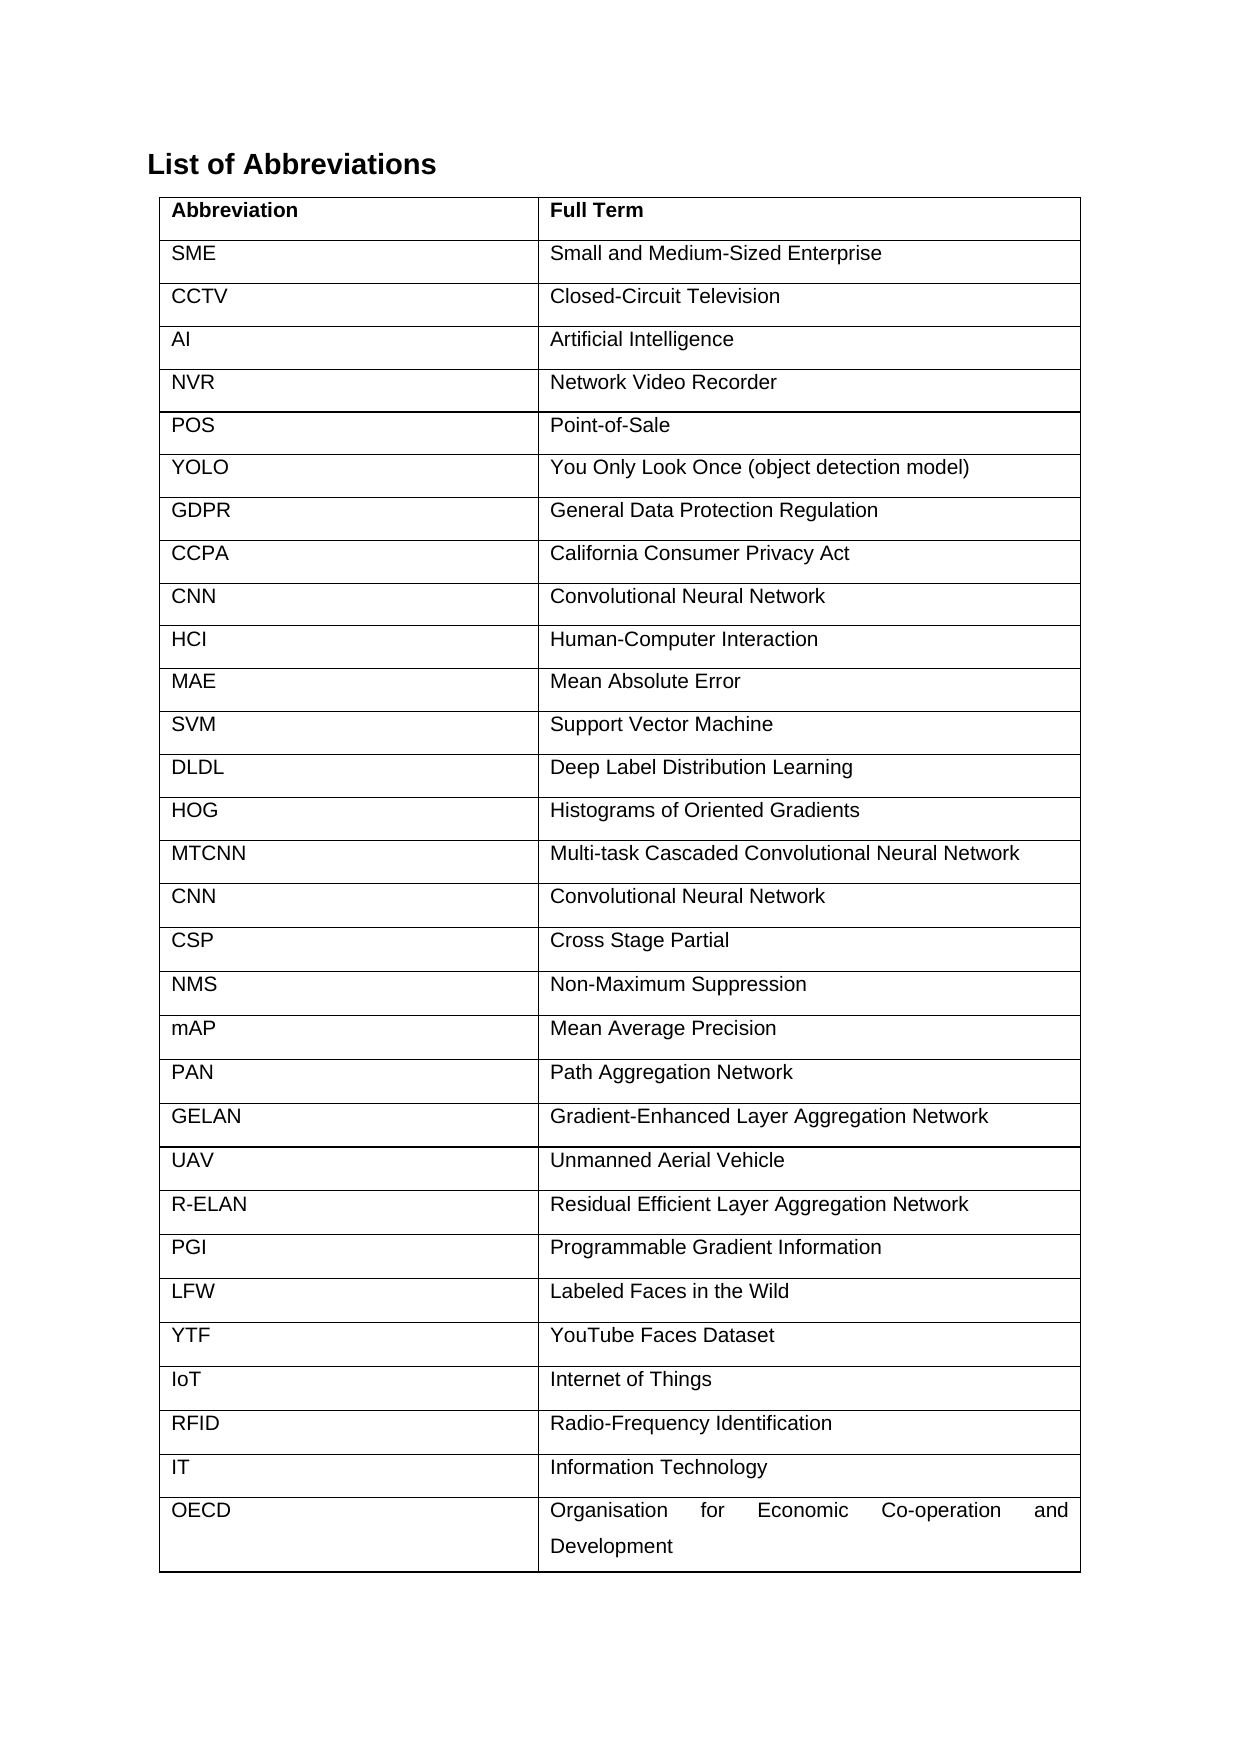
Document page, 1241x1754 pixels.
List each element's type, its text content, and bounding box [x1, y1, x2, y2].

table_cell YouTube Faces Dataset [539, 1323, 1080, 1366]
table_cell Mean Absolute Error [539, 669, 1080, 711]
table_cell Gradient-Enhanced Layer Aggregation Network [539, 1104, 1080, 1146]
table_cell SME [160, 241, 538, 283]
table_cell Path Aggregation Network [539, 1060, 1080, 1103]
table_cell GDPR [160, 498, 538, 540]
table_cell Support Vector Machine [539, 712, 1080, 754]
table_cell Radio-Frequency Identification [539, 1411, 1080, 1453]
table_cell Information Technology [539, 1455, 1080, 1497]
table_cell PAN [160, 1060, 538, 1103]
table_cell GELAN [160, 1104, 538, 1146]
table_cell Residual Efficient Layer Aggregation Network [539, 1191, 1080, 1234]
table_cell DLDL [160, 755, 538, 797]
table_cell IT [160, 1455, 538, 1497]
table_cell CCPA [160, 541, 538, 583]
table_cell Unmanned Aerial Vehicle [539, 1148, 1080, 1190]
table_cell Closed-Circuit Television [539, 284, 1080, 326]
table_cell Artificial Intelligence [539, 327, 1080, 368]
table_cell CNN [160, 584, 538, 625]
table_cell Convolutional Neural Network [539, 584, 1080, 625]
table_cell YOLO [160, 455, 538, 497]
table_cell CCTV [160, 284, 538, 326]
table_cell Mean Average Precision [539, 1016, 1080, 1059]
table_cell Network Video Recorder [539, 370, 1080, 411]
table_cell CSP [160, 928, 538, 971]
table_cell Human-Computer Interaction [539, 626, 1080, 668]
table_cell MTCNN [160, 841, 538, 883]
table_cell UAV [160, 1148, 538, 1190]
table_cell PGI [160, 1235, 538, 1278]
table_cell Deep Label Distribution Learning [539, 755, 1080, 797]
title List of Abbreviations [147, 147, 1093, 181]
table_cell Non-Maximum Suppression [539, 972, 1080, 1015]
table_cell LFW [160, 1279, 538, 1322]
table_cell NMS [160, 972, 538, 1015]
table_cell California Consumer Privacy Act [539, 541, 1080, 583]
table_cell RFID [160, 1411, 538, 1453]
table_cell Small and Medium-Sized Enterprise [539, 241, 1080, 283]
table_cell Convolutional Neural Network [539, 884, 1080, 927]
table_cell Labeled Faces in the Wild [539, 1279, 1080, 1322]
table_cell Programmable Gradient Information [539, 1235, 1080, 1278]
table_cell POS [160, 413, 538, 454]
table_cell Point-of-Sale [539, 413, 1080, 454]
table_cell Cross Stage Partial [539, 928, 1080, 971]
table_cell SVM [160, 712, 538, 754]
table_header Full Term [539, 198, 1080, 240]
table_cell R-ELAN [160, 1191, 538, 1234]
table_cell Internet of Things [539, 1367, 1080, 1409]
table_cell Multi-task Cascaded Convolutional Neural Network [539, 841, 1080, 883]
table_cell CNN [160, 884, 538, 927]
table_cell YTF [160, 1323, 538, 1366]
table_cell HOG [160, 798, 538, 839]
table_cell mAP [160, 1016, 538, 1059]
table_cell Organisation for Economic Co-operation and Development [539, 1498, 1080, 1571]
table_cell AI [160, 327, 538, 368]
table_header Abbreviation [160, 198, 538, 240]
table_cell HCI [160, 626, 538, 668]
table_cell General Data Protection Regulation [539, 498, 1080, 540]
table_cell OECD [160, 1498, 538, 1571]
table_cell MAE [160, 669, 538, 711]
table_cell IoT [160, 1367, 538, 1409]
table_cell You Only Look Once (object detection model) [539, 455, 1080, 497]
table_cell NVR [160, 370, 538, 411]
table_cell Histograms of Oriented Gradients [539, 798, 1080, 839]
